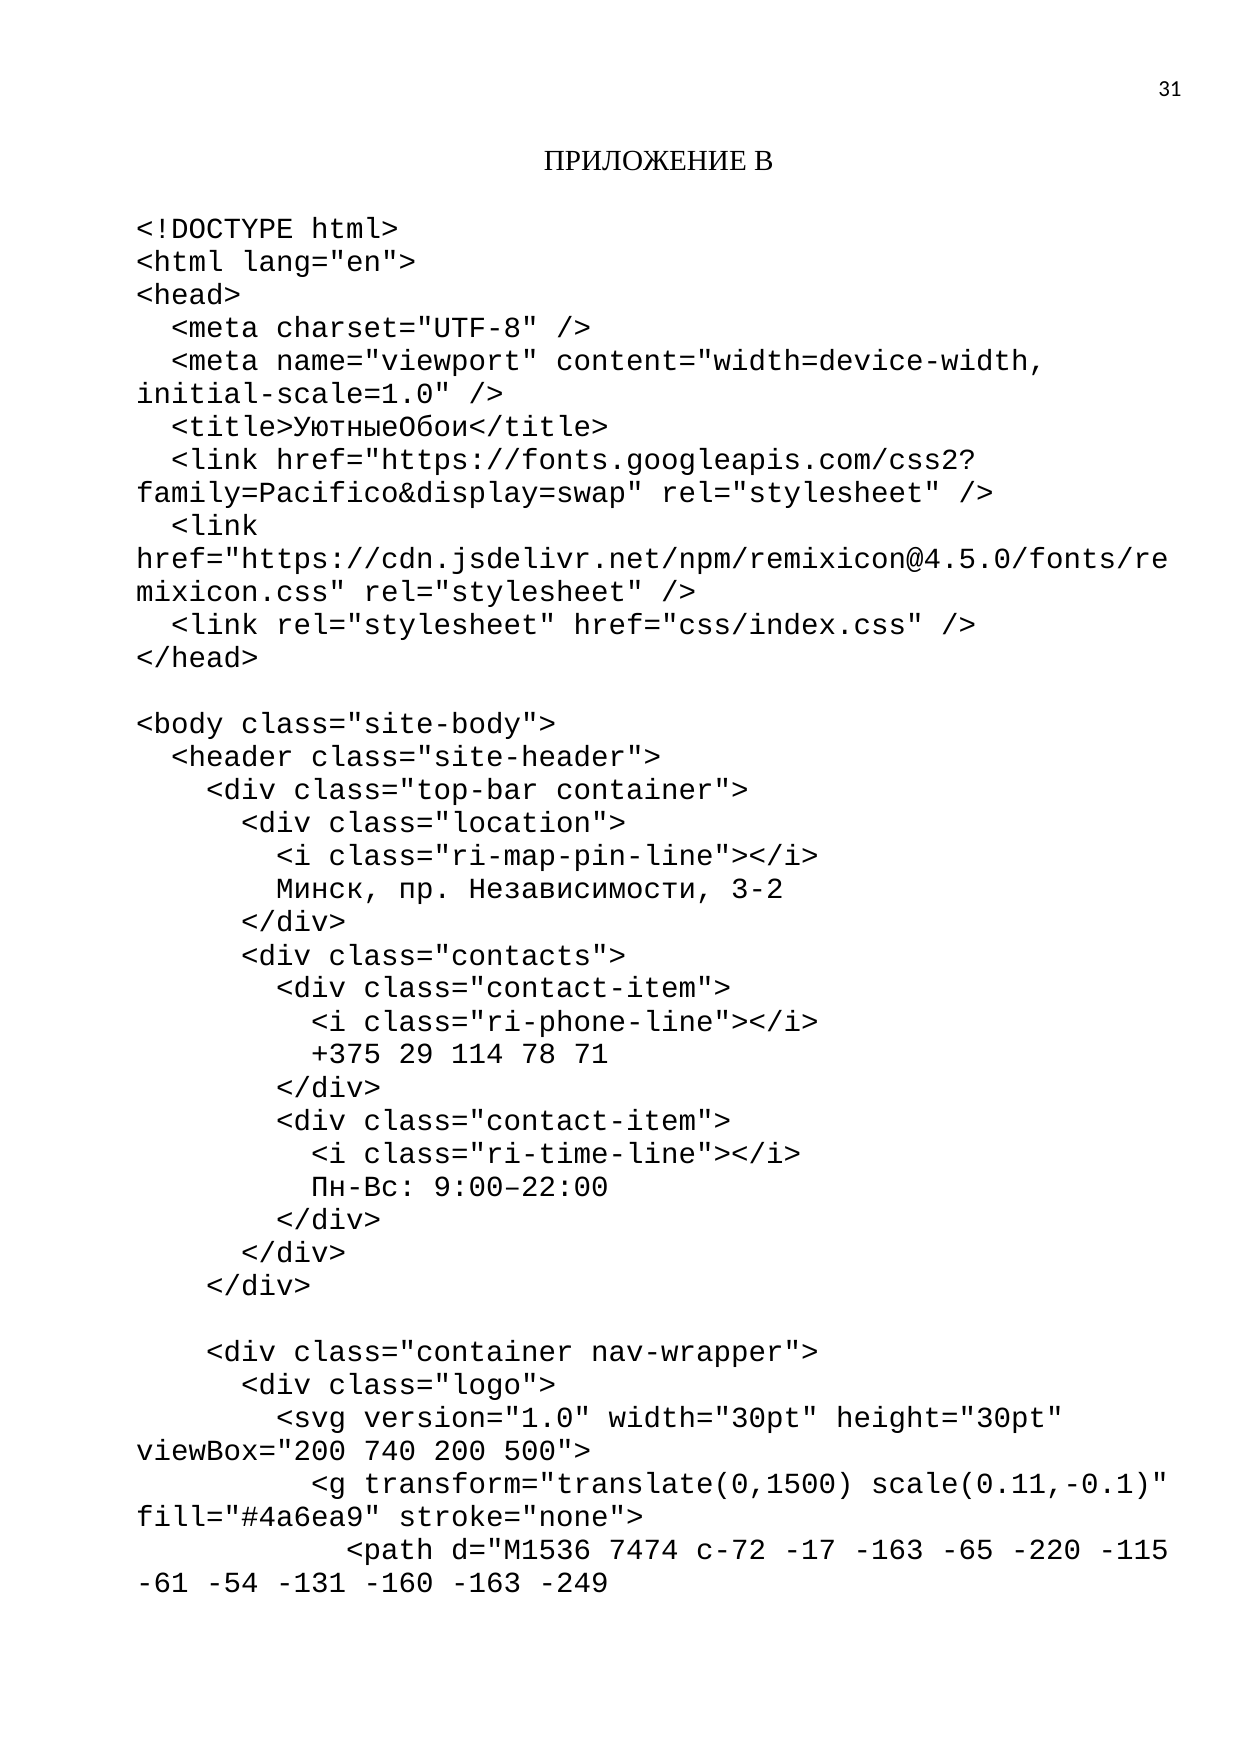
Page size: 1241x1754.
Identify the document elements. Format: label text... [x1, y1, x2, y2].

text <i class="ri-phone-line"></i> [136, 1007, 1181, 1040]
text Пн-Вс: 9:00–22:00 [136, 1172, 1181, 1205]
text <div class="contact-item"> [136, 1106, 1181, 1139]
text <div class="container nav-wrapper"> [136, 1337, 1181, 1370]
text <path d="M1536 7474 c-72 -17 -163 -65 -220 -115 -61 -54 -131 -160 -163 -249 [136, 1535, 1181, 1601]
text <body class="site-body"> [136, 709, 1181, 742]
text <i class="ri-map-pin-line"></i> [136, 842, 1181, 874]
text <link href="https://cdn.jsdelivr.net/npm/remixicon@4.5.0/fonts/remixicon.css" rel="stylesheet" /> [136, 511, 1181, 610]
text <g transform="translate(0,1500) scale(0.11,-0.1)" fill="#4a6ea9" stroke="none"> [136, 1469, 1181, 1535]
text </div> [136, 1271, 1181, 1304]
text <div class="contact-item"> [136, 974, 1181, 1007]
text <meta name="viewport" content="width=device-width, initial-scale=1.0" /> [136, 346, 1181, 412]
text <div class="contacts"> [136, 941, 1181, 974]
text <title>УютныеОбои</title> [136, 412, 1181, 445]
text Минск, пр. Независимости, 3-2 [136, 874, 1181, 908]
text <html lang="en"> [136, 247, 1181, 280]
text <header class="site-header"> [136, 742, 1181, 776]
text ПРИЛОЖЕНИЕ В [136, 143, 1181, 177]
text +375 29 114 78 71 [136, 1040, 1181, 1073]
text </div> [136, 908, 1181, 941]
text <div class="top-bar container"> [136, 776, 1181, 808]
text </head> [136, 643, 1181, 676]
text <!DOCTYPE html> [136, 214, 1181, 247]
text <link href="https://fonts.googleapis.com/css2?family=Pacifico&display=swap" rel="stylesheet" /> [136, 445, 1181, 511]
text <i class="ri-time-line"></i> [136, 1139, 1181, 1172]
text </div> [136, 1238, 1181, 1271]
text <svg version="1.0" width="30pt" height="30pt" viewBox="200 740 200 500"> [136, 1403, 1181, 1469]
text <meta charset="UTF-8" /> [136, 313, 1181, 346]
text <div class="logo"> [136, 1370, 1181, 1403]
text <head> [136, 280, 1181, 313]
text </div> [136, 1073, 1181, 1106]
text <link rel="stylesheet" href="css/index.css" /> [136, 610, 1181, 643]
text </div> [136, 1205, 1181, 1238]
text <div class="location"> [136, 808, 1181, 842]
